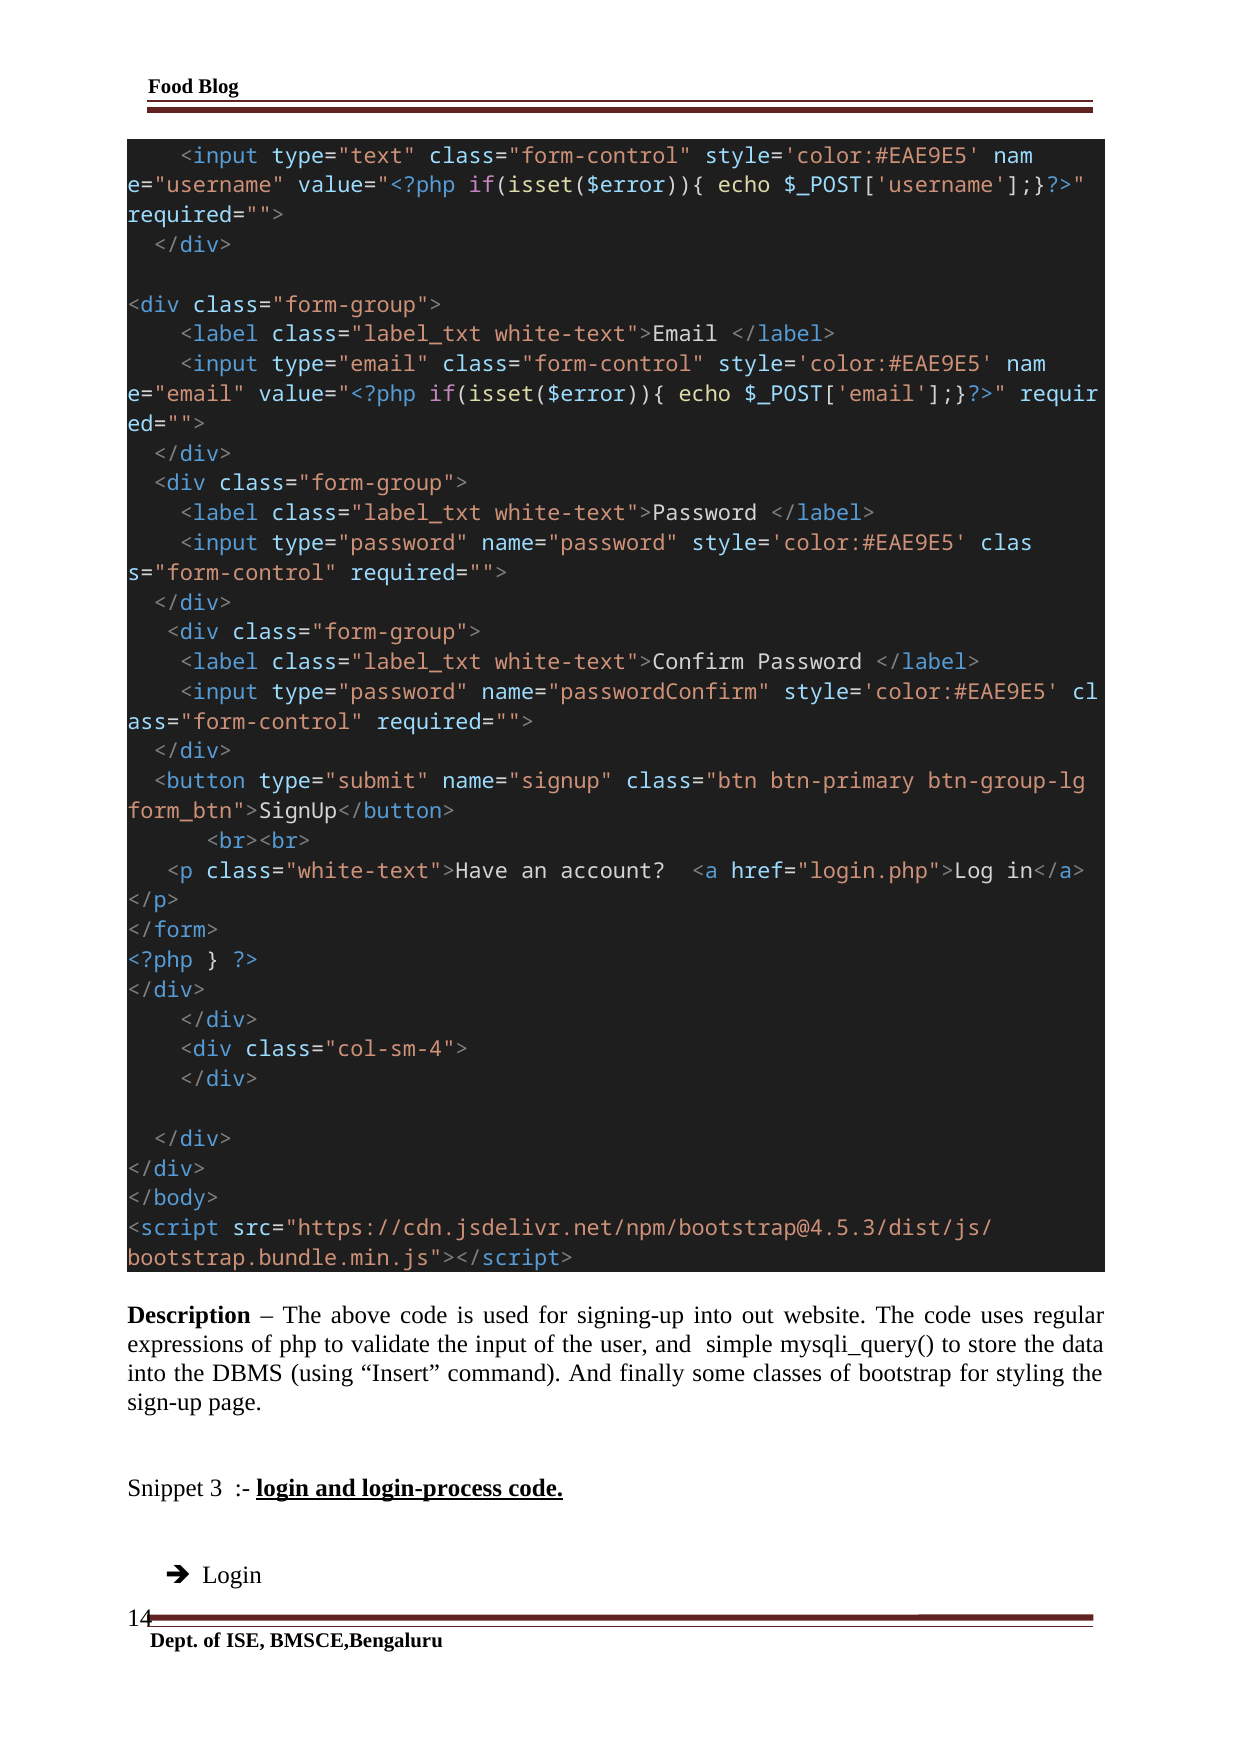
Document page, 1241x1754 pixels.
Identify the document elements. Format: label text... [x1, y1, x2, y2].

text <input type="password" name="passwordConfirm" style='color:#EAE9E5' class="form-control" required=""> [127, 676, 1105, 735]
text </form> [127, 914, 1105, 944]
text </div> [127, 437, 1105, 467]
text <?php } ?> [127, 944, 1105, 974]
text <div class="form-group"> [127, 616, 1105, 646]
text <div class="form-group"> [127, 288, 1105, 318]
text <input type="text" class="form-control" style='color:#EAE9E5' name="username" value="<?php if(isset($error)){ echo $_POST['username'];}?>" required=""> [127, 139, 1105, 229]
text Snippet 3 :- login and login-process code. [127, 1473, 1105, 1502]
text </body> [127, 1182, 1105, 1212]
text </div> [127, 1003, 1105, 1033]
text </div> [127, 229, 1105, 259]
text <input type="password" name="password" style='color:#EAE9E5' class="form-control" required=""> [127, 527, 1105, 586]
text </div> [127, 586, 1105, 616]
text <label class="label_txt white-text">Password </label> [127, 497, 1105, 527]
text </div> [127, 1152, 1105, 1182]
text <script src="https://cdn.jsdelivr.net/npm/bootstrap@4.5.3/dist/js/bootstrap.bundle.min.js"></script> [127, 1212, 1105, 1272]
text <button type="submit" name="signup" class="btn btn-primary btn-group-lg form_btn">SignUp</button> [127, 765, 1105, 825]
text <br><br> [127, 825, 1105, 854]
text <p class="white-text">Have an account? <a href="login.php">Log in</a> </p> [127, 854, 1105, 914]
text </div> [127, 1123, 1105, 1152]
text </div> [127, 974, 1105, 1003]
text <label class="label_txt white-text">Confirm Password </label> [127, 646, 1105, 676]
text <div class="form-group"> [127, 467, 1105, 497]
text <label class="label_txt white-text">Email </label> [127, 318, 1105, 348]
text <div class="col-sm-4"> [127, 1033, 1105, 1063]
text Description – The above code is used for signing-up into out website. The code uses regular expressions of php to validate the input of the user, and simple mysqli_query() to store the data into the DBMS (using “Insert” command). And finally some classes of bootstrap for styling the sign-up page. [127, 1300, 1105, 1415]
text <input type="email" class="form-control" style='color:#EAE9E5' name="email" value="<?php if(isset($error)){ echo $_POST['email'];}?>" required=""> [127, 348, 1105, 437]
text </div> [127, 735, 1105, 765]
text </div> [127, 1063, 1105, 1093]
list Login [164, 1560, 1105, 1589]
